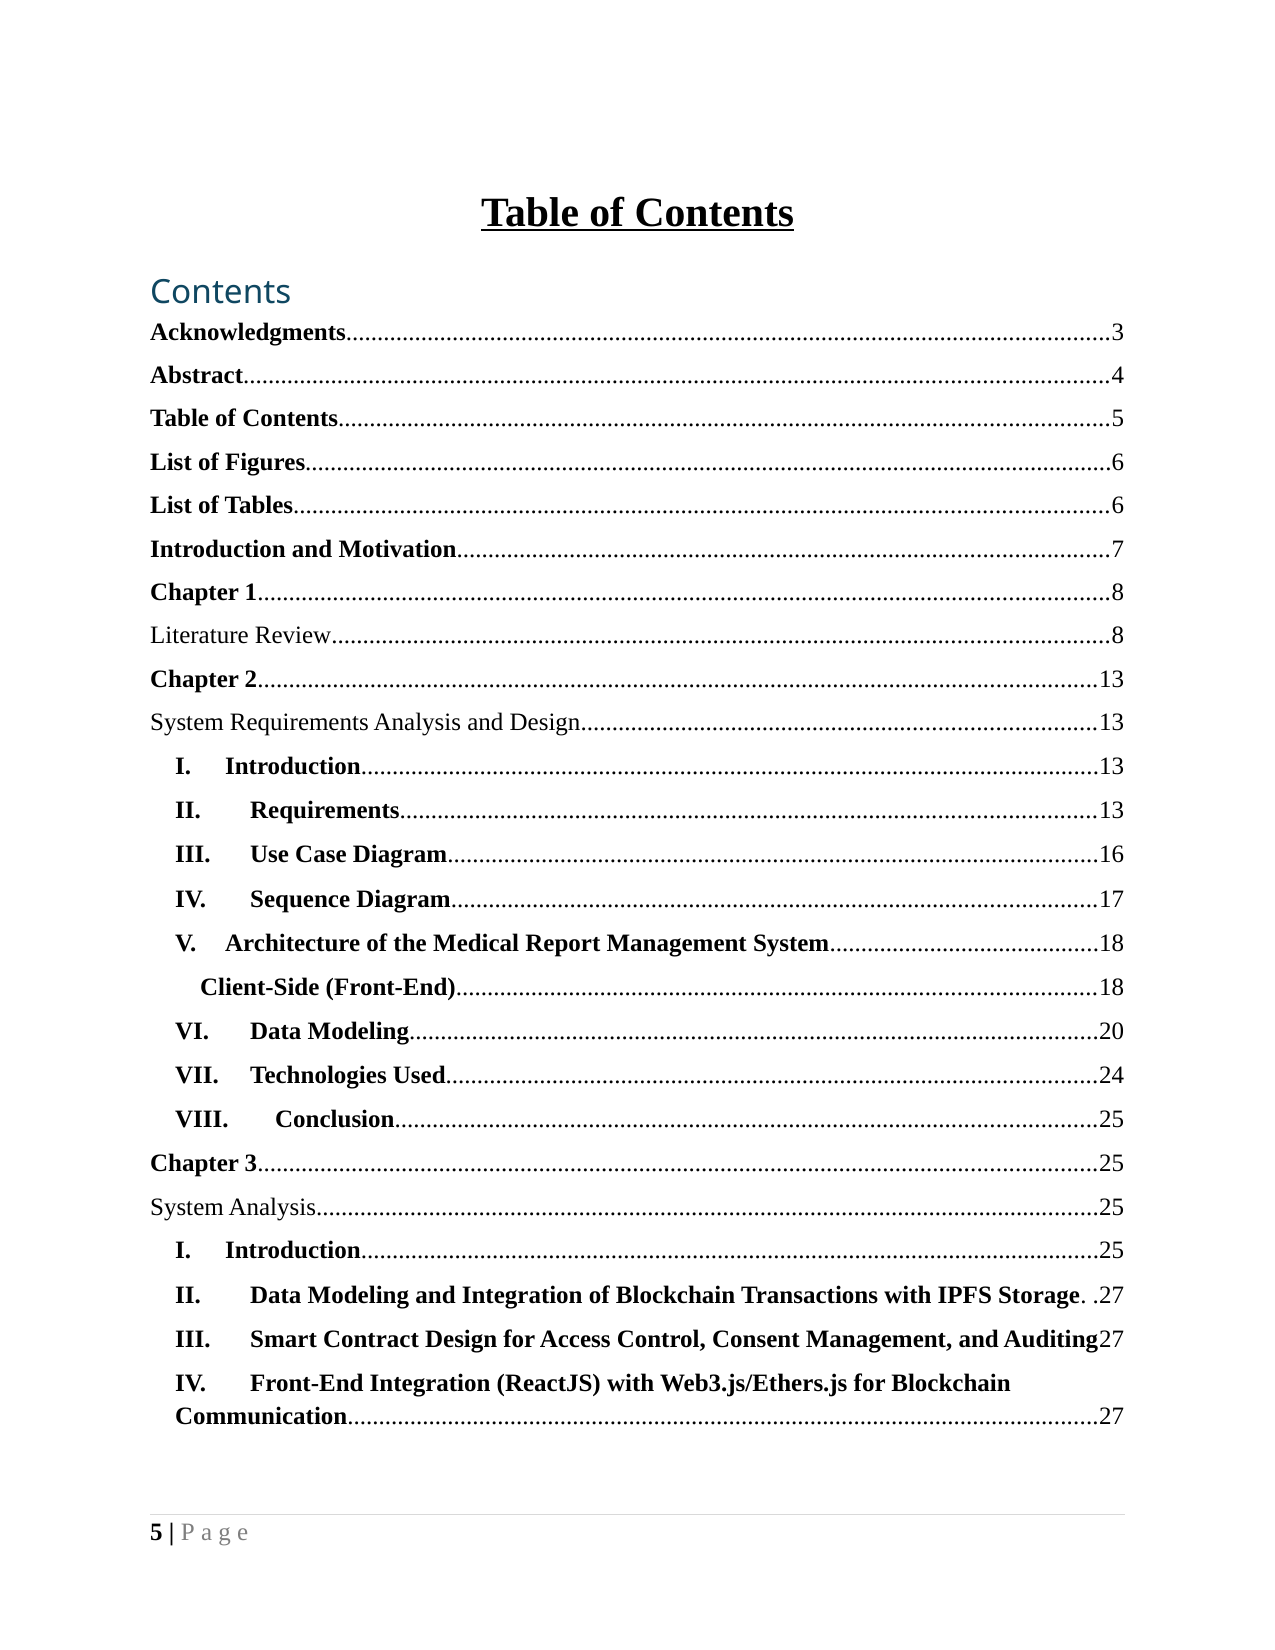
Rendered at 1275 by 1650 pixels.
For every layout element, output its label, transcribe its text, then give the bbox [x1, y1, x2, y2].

subtitle Table of Contents [150, 187, 1125, 235]
